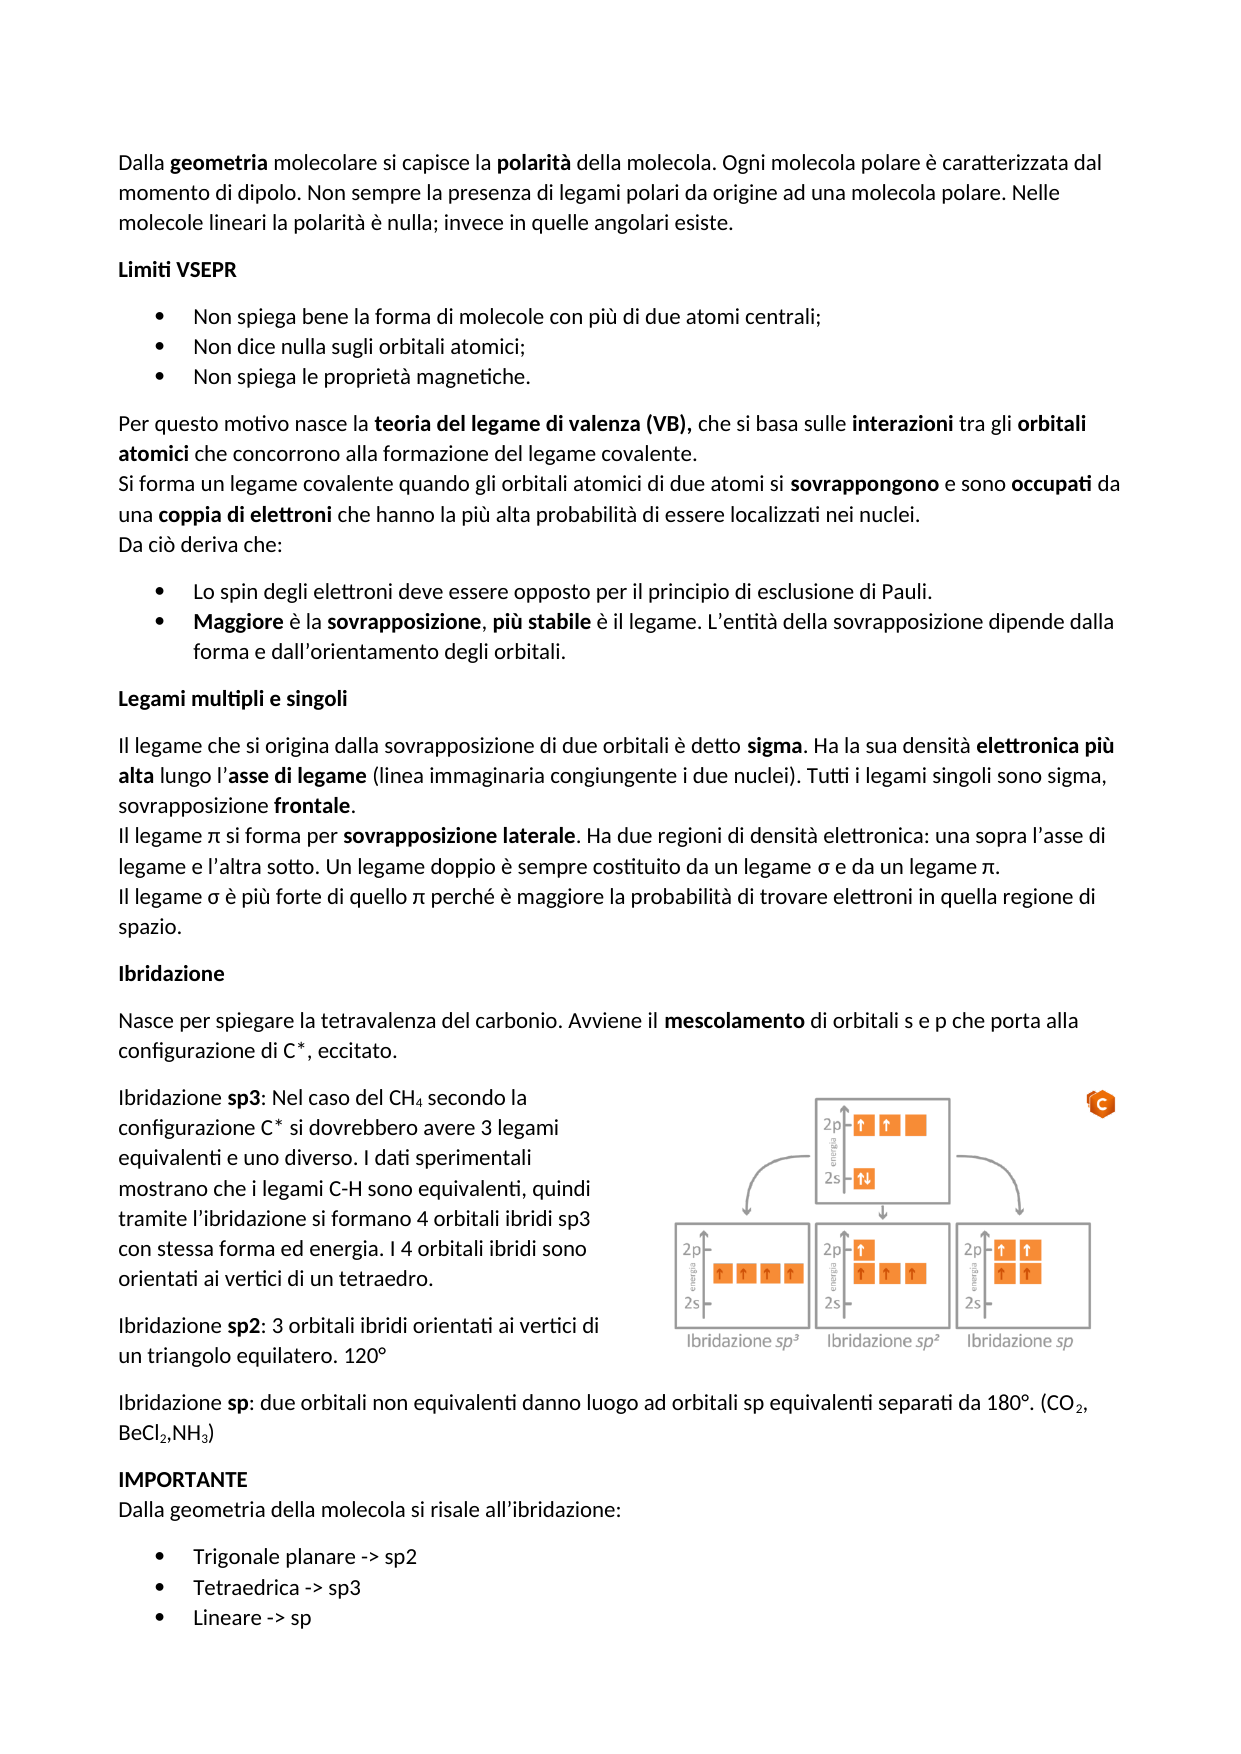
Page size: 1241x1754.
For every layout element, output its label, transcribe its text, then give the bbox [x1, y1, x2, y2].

list Non spiega le proprietà magnetiche. [156, 362, 1122, 390]
text Il legame che si origina dalla sovrapposizione di due orbitali è detto sigma. Ha la sua densità elettronica più alta lungo l’asse di legame (linea immaginaria congiungente i due nuclei). Tutti i legami singoli sono sigma, sovrapposizione frontale. Il legame π si forma per sovrapposizione laterale. Ha due regioni di densità elettronica: una sopra l’asse di legame e l’altra sotto. Un legame doppio è sempre costituito da un legame σ e da un legame π. Il legame σ è più forte di quello π perché è maggiore la probabilità di trovare elettroni in quella regione di spazio. [118, 731, 1122, 940]
list Maggiore è la sovrapposizione, più stabile è il legame. L’entità della sovrapposizione dipende dalla forma e dall’orientamento degli orbitali. [156, 607, 1122, 665]
list Non spiega bene la forma di molecole con più di due atomi centrali; [156, 302, 1122, 330]
text IMPORTANTE Dalla geometria della molecola si risale all’ibridazione: [118, 1465, 1122, 1523]
text Ibridazione sp2: 3 orbitali ibridi orientati ai vertici di un triangolo equilatero. 120° [118, 1311, 1122, 1369]
text Dalla geometria molecolare si capisce la polarità della molecola. Ogni molecola polare è caratterizzata dal momento di dipolo. Non sempre la presenza di legami polari da origine ad una molecola polare. Nelle molecole lineari la polarità è nulla; invece in quelle angolari esiste. [118, 148, 1122, 236]
text Per questo motivo nasce la teoria del legame di valenza (VB), che si basa sulle interazioni tra gli orbitali atomici che concorrono alla formazione del legame covalente. Si forma un legame covalente quando gli orbitali atomici di due atomi si sovrappongono e sono occupati da una coppia di elettroni che hanno la più alta probabilità di essere localizzati nei nuclei. Da ciò deriva che: [118, 409, 1122, 558]
text Nasce per spiegare la tetravalenza del carbonio. Avviene il mescolamento di orbitali s e p che porta alla configurazione di C*, eccitato. [118, 1006, 1122, 1064]
list Lo spin degli elettroni deve essere opposto per il principio di esclusione di Pauli. [156, 577, 1122, 605]
text Ibridazione [118, 959, 1122, 987]
list Non dice nulla sugli orbitali atomici; [156, 332, 1122, 360]
text Ibridazione sp: due orbitali non equivalenti danno luogo ad orbitali sp equivalenti separati da 180°. (CO2, BeCl2,NH3) [118, 1388, 1122, 1446]
text Ibridazione sp3: Nel caso del CH4 secondo la configurazione C* si dovrebbero avere 3 legami equivalenti e uno diverso. I dati sperimentali mostrano che i legami C-H sono equivalenti, quindi tramite l’ibridazione si formano 4 orbitali ibridi sp3 con stessa forma ed energia. I 4 orbitali ibridi sono orientati ai vertici di un tetraedro. [118, 1083, 1122, 1292]
text Legami multipli e singoli [118, 684, 1122, 712]
list Trigonale planare -> sp2 [156, 1542, 1122, 1570]
list Tetraedrica -> sp3 [156, 1573, 1122, 1601]
picture [642, 1085, 1123, 1355]
list Lineare -> sp [156, 1603, 1122, 1631]
text Limiti VSEPR [118, 255, 1122, 283]
